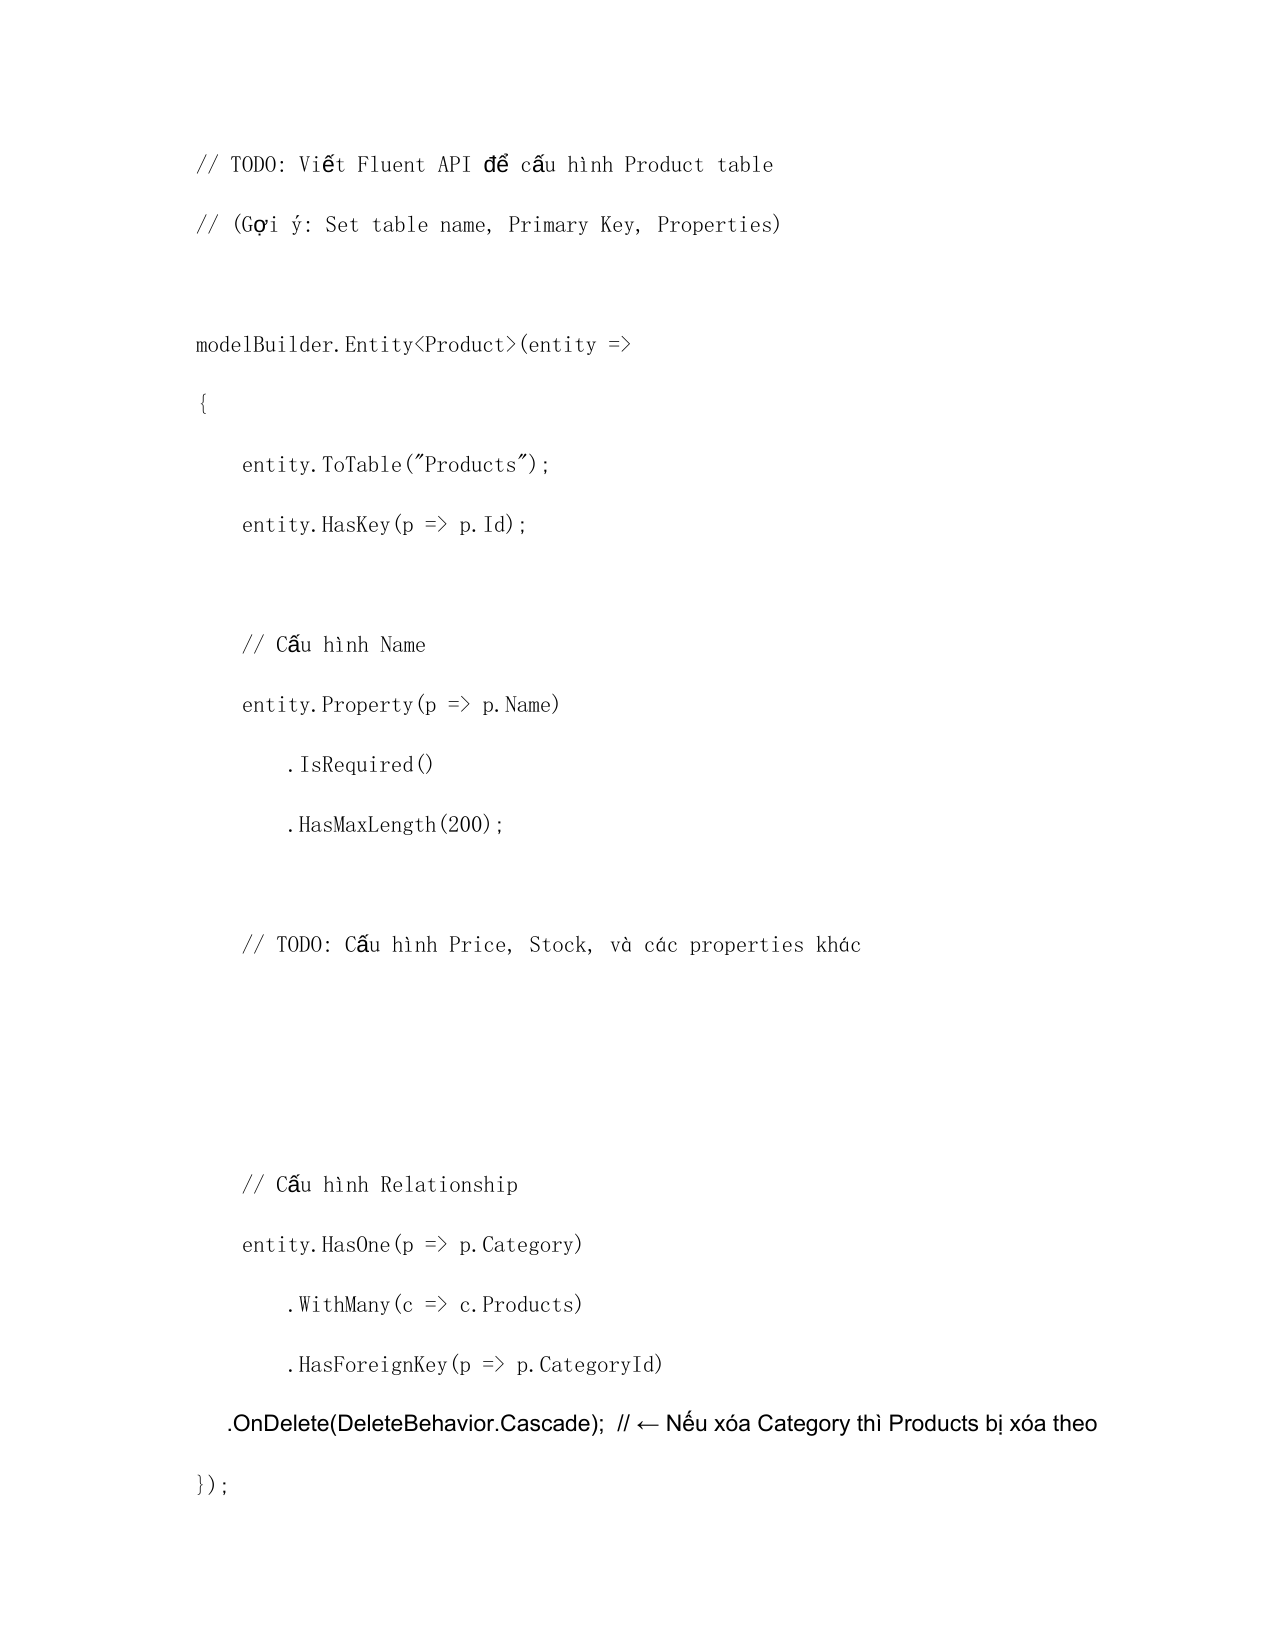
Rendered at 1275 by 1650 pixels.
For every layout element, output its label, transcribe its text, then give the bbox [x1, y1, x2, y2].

text .OnDelete(DeleteBehavior.Cascade); // ← Nếu xóa Category thì Products bị xóa theo [150, 1410, 1125, 1436]
text }); [150, 1470, 1125, 1496]
text // Cấu hình Name [150, 630, 1125, 656]
text // (Gợi ý: Set table name, Primary Key, Properties) [150, 210, 1125, 236]
text .HasMaxLength(200); [150, 810, 1125, 836]
text .IsRequired() [150, 750, 1125, 776]
text entity.Property(p => p.Name) [150, 690, 1125, 716]
text // Cấu hình Relationship [150, 1170, 1125, 1196]
text .WithMany(c => c.Products) [150, 1290, 1125, 1316]
text entity.HasKey(p => p.Id); [150, 510, 1125, 536]
text { [150, 390, 1125, 416]
text modelBuilder.Entity<Product>(entity => [150, 330, 1125, 356]
text // TODO: Cấu hình Price, Stock, và các properties khác [150, 930, 1125, 956]
text entity.ToTable("Products"); [150, 450, 1125, 476]
text .HasForeignKey(p => p.CategoryId) [150, 1350, 1125, 1376]
text // TODO: Viết Fluent API để cấu hình Product table [150, 150, 1125, 176]
text entity.HasOne(p => p.Category) [150, 1230, 1125, 1256]
